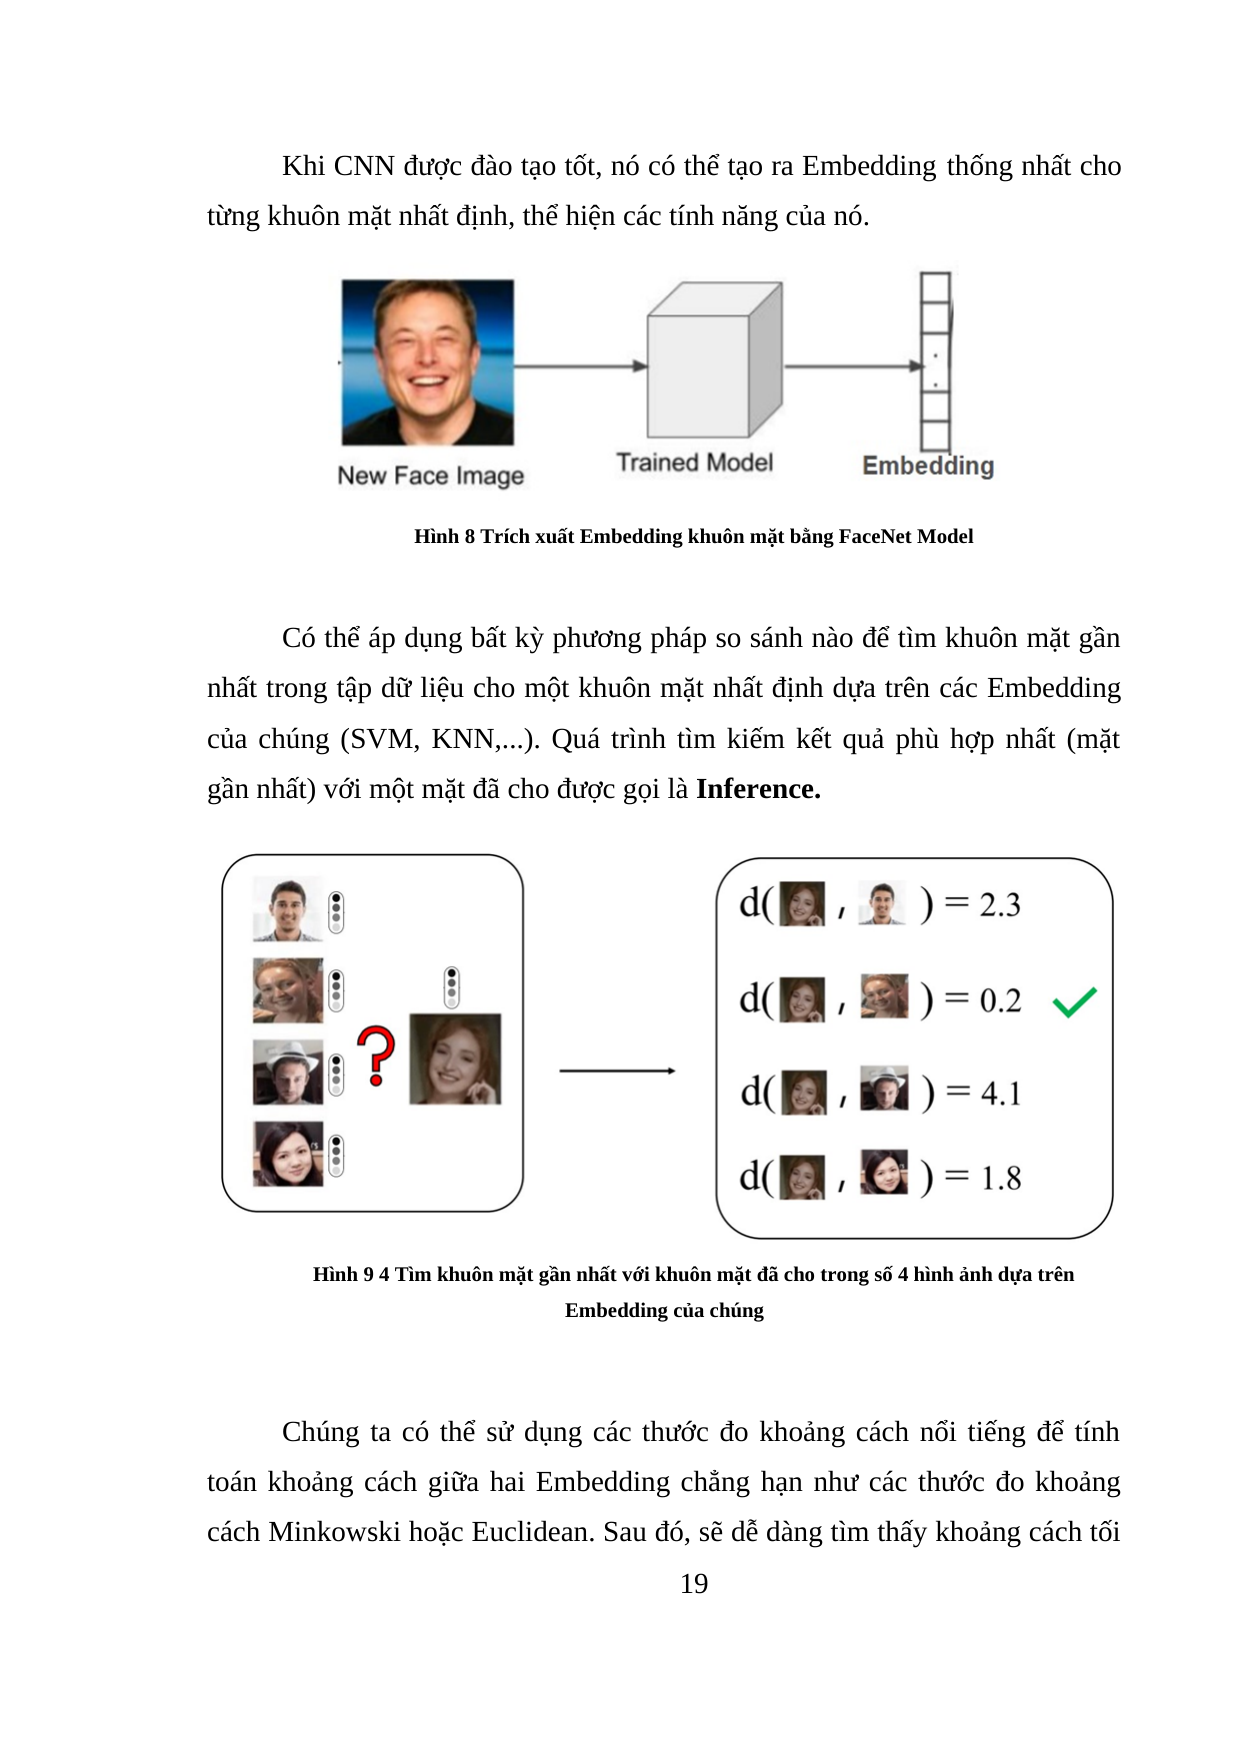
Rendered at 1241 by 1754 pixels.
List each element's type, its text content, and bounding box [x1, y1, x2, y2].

text Có thể áp dụng bất kỳ phương pháp so sánh nào để tìm khuôn mặt gần nhất trong tập dữ liệu cho một khuôn mặt nhất định dựa trên các Embedding của chúng (SVM, KNN,...). Quá trình tìm kiếm kết quả phù hợp nhất (mặt gần nhất) với một mặt đã cho được gọi là Inference. [207, 620, 1122, 805]
text Khi CNN được đào tạo tốt, nó có thể tạo ra Embedding thống nhất cho từng khuôn mặt nhất định, thể hiện các tính năng của nó. [207, 148, 1122, 232]
picture [328, 260, 1001, 511]
picture [206, 833, 1122, 1248]
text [207, 1414, 1122, 1548]
